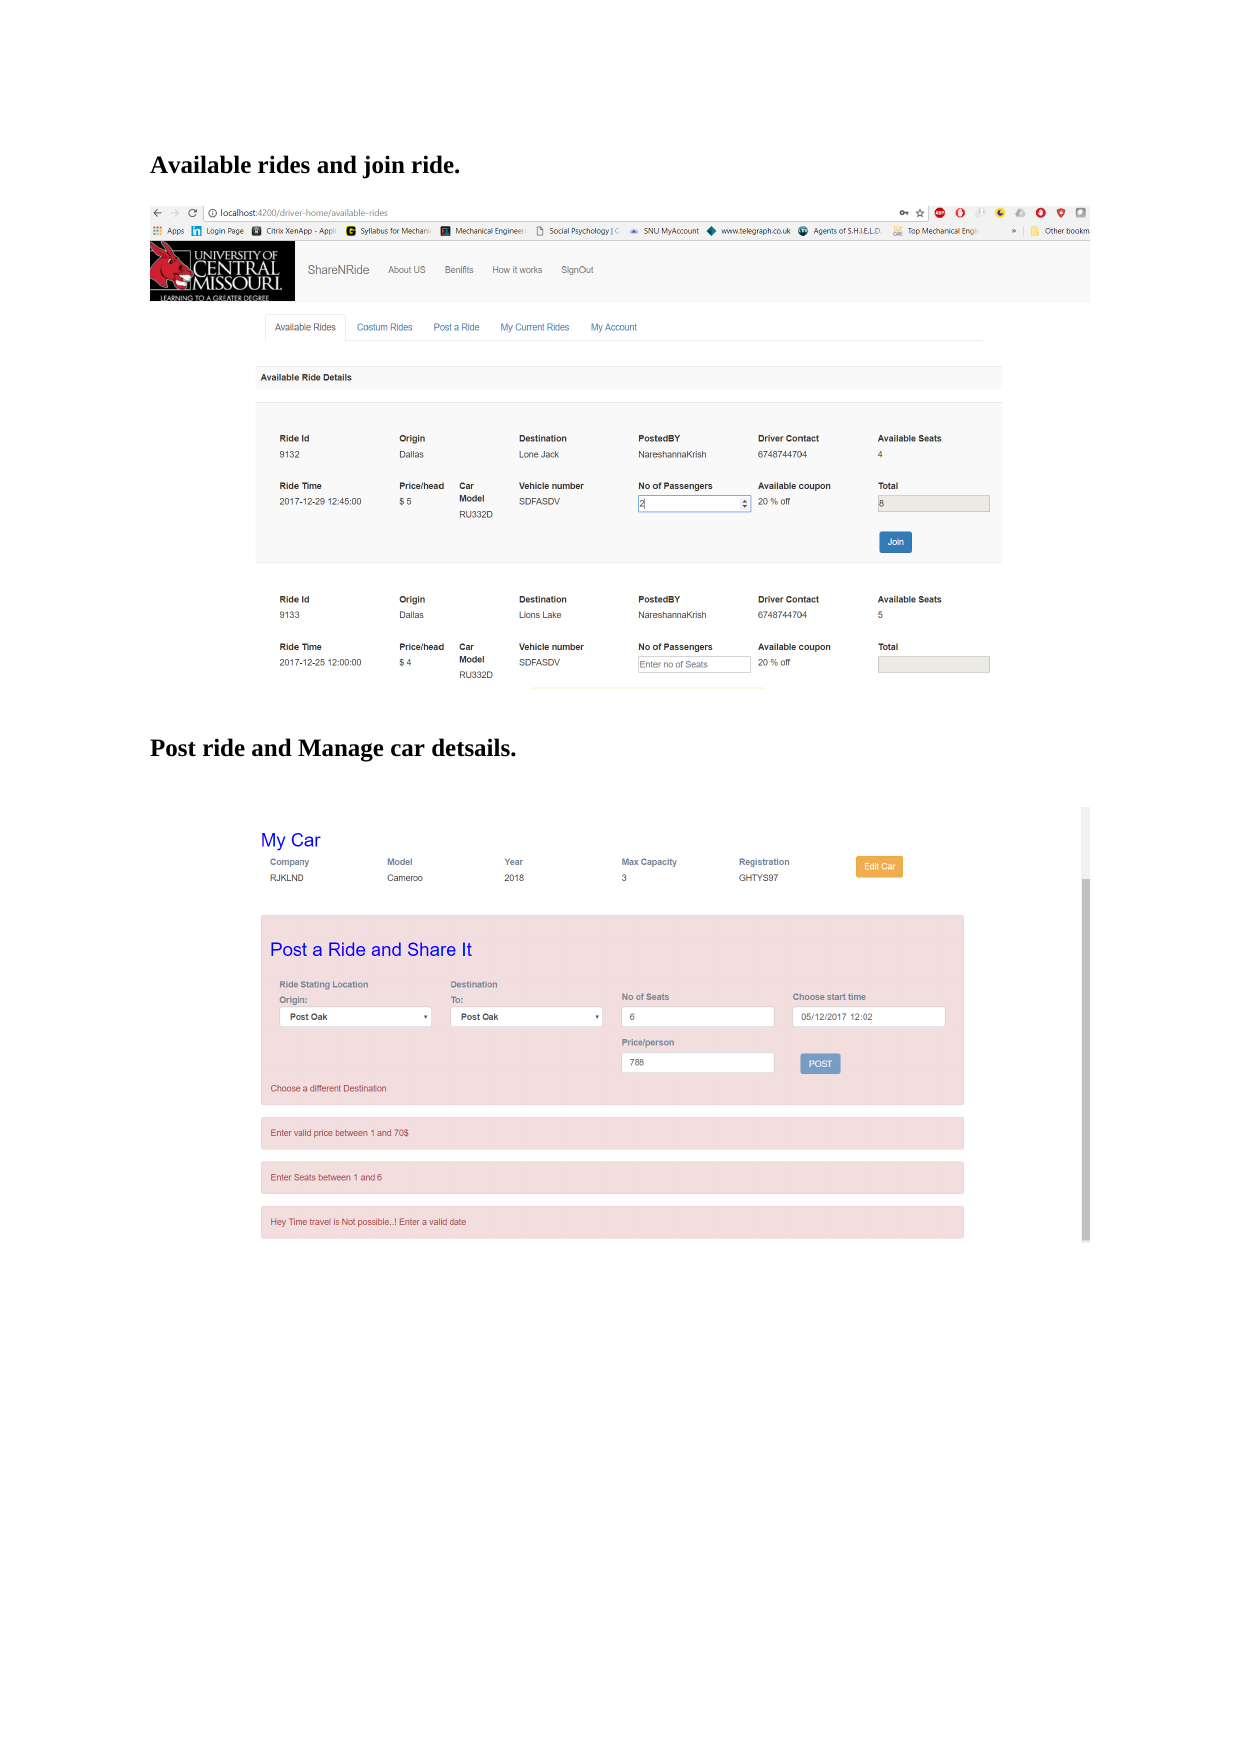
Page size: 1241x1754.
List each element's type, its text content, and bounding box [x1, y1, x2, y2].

text Post ride and Manage car detsails. [150, 733, 1090, 762]
text Available rides and join ride. [150, 150, 1090, 206]
picture [150, 807, 1091, 1243]
picture [150, 206, 1091, 689]
